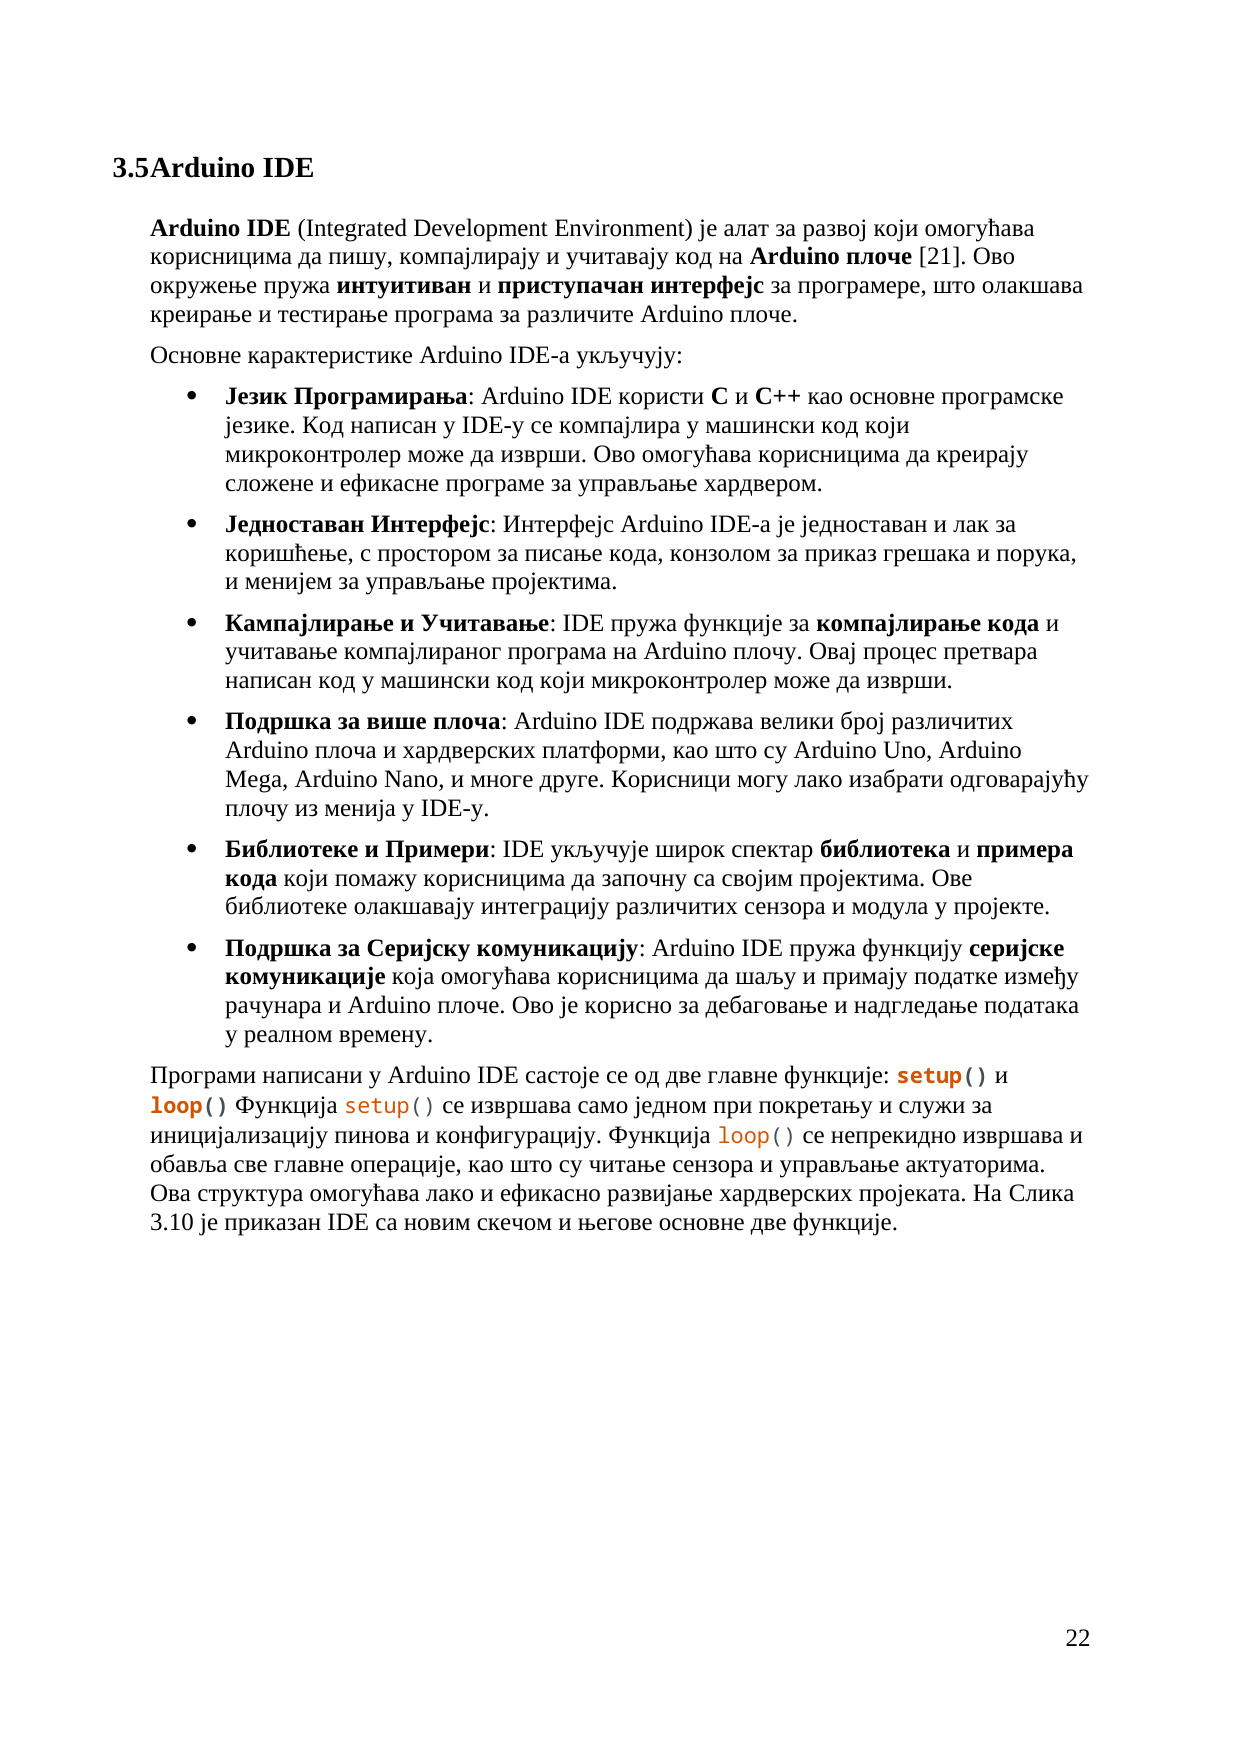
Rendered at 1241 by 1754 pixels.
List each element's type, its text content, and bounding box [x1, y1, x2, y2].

list Подршка за Серијску комуникацију: Arduino IDE пружа функцију серијске комуникације која омогућава корисницима да шаљу и примају податке између рачунара и Arduino плоче. Ово је корисно за дебаговање и надгледање података у реалном времену. [187, 933, 1090, 1048]
text Arduino IDE (Integrated Development Environment) је алат за развој који омогућава корисницима да пишу, компајлирају и учитавају код на Arduino плоче [21]. Ово окружење пружа интуитиван и приступачан интерфејс за програмере, што олакшава креирање и тестирање програма за различите Arduino плоче. [150, 213, 1090, 328]
subtitle Arduino IDE [112, 150, 1090, 183]
list Једноставан Интерфејс: Интерфејс Arduino IDE-а је једноставан и лак за коришћење, с простором за писање кода, конзолом за приказ грешака и порука, и менијем за управљање пројектима. [187, 509, 1090, 595]
list Језик Програмирања: Arduino IDE користи C и C++ као основне програмске језике. Код написан у IDE-у се компајлира у машински код који микроконтролер може да изврши. Ово омогућава корисницима да креирају сложене и ефикасне програме за управљање хардвером. [187, 381, 1090, 496]
text Програми написани у Arduino IDE састоје се од две главне функције: setup() и loop() Функција setup() се извршава само једном при покретању и служи за иницијализацију пинова и конфигурацију. Функција loop() се непрекидно извршава и обавља све главне операције, као што су читање сензора и управљање актуаторима. Ова структура омогућава лако и ефикасно развијање хардверских пројеката. На Слика 3.10 је приказан IDE са новим скечом и његове основне две функције. [150, 1060, 1090, 1236]
text Основне карактеристике Arduino IDE-а укључују: [150, 340, 1090, 369]
list Кампајлирање и Учитавање: IDE пружа функције за компајлирање кода и учитавање компајлираног програма на Arduino плочу. Овај процес претвара написан код у машински код који микроконтролер може да изврши. [187, 608, 1090, 694]
list Подршка за више плоча: Arduino IDE подржава велики број различитих Arduino плоча и хардверских платформи, као што су Arduino Uno, Arduino Mega, Arduino Nano, и многе друге. Корисници могу лако изабрати одговарајућу плочу из менија у IDE-у. [187, 706, 1090, 821]
list Библиотеке и Примери: IDE укључује широк спектар библиотека и примера кода који помажу корисницима да започну са својим пројектима. Ове библиотеке олакшавају интеграцију различитих сензора и модула у пројекте. [187, 834, 1090, 920]
